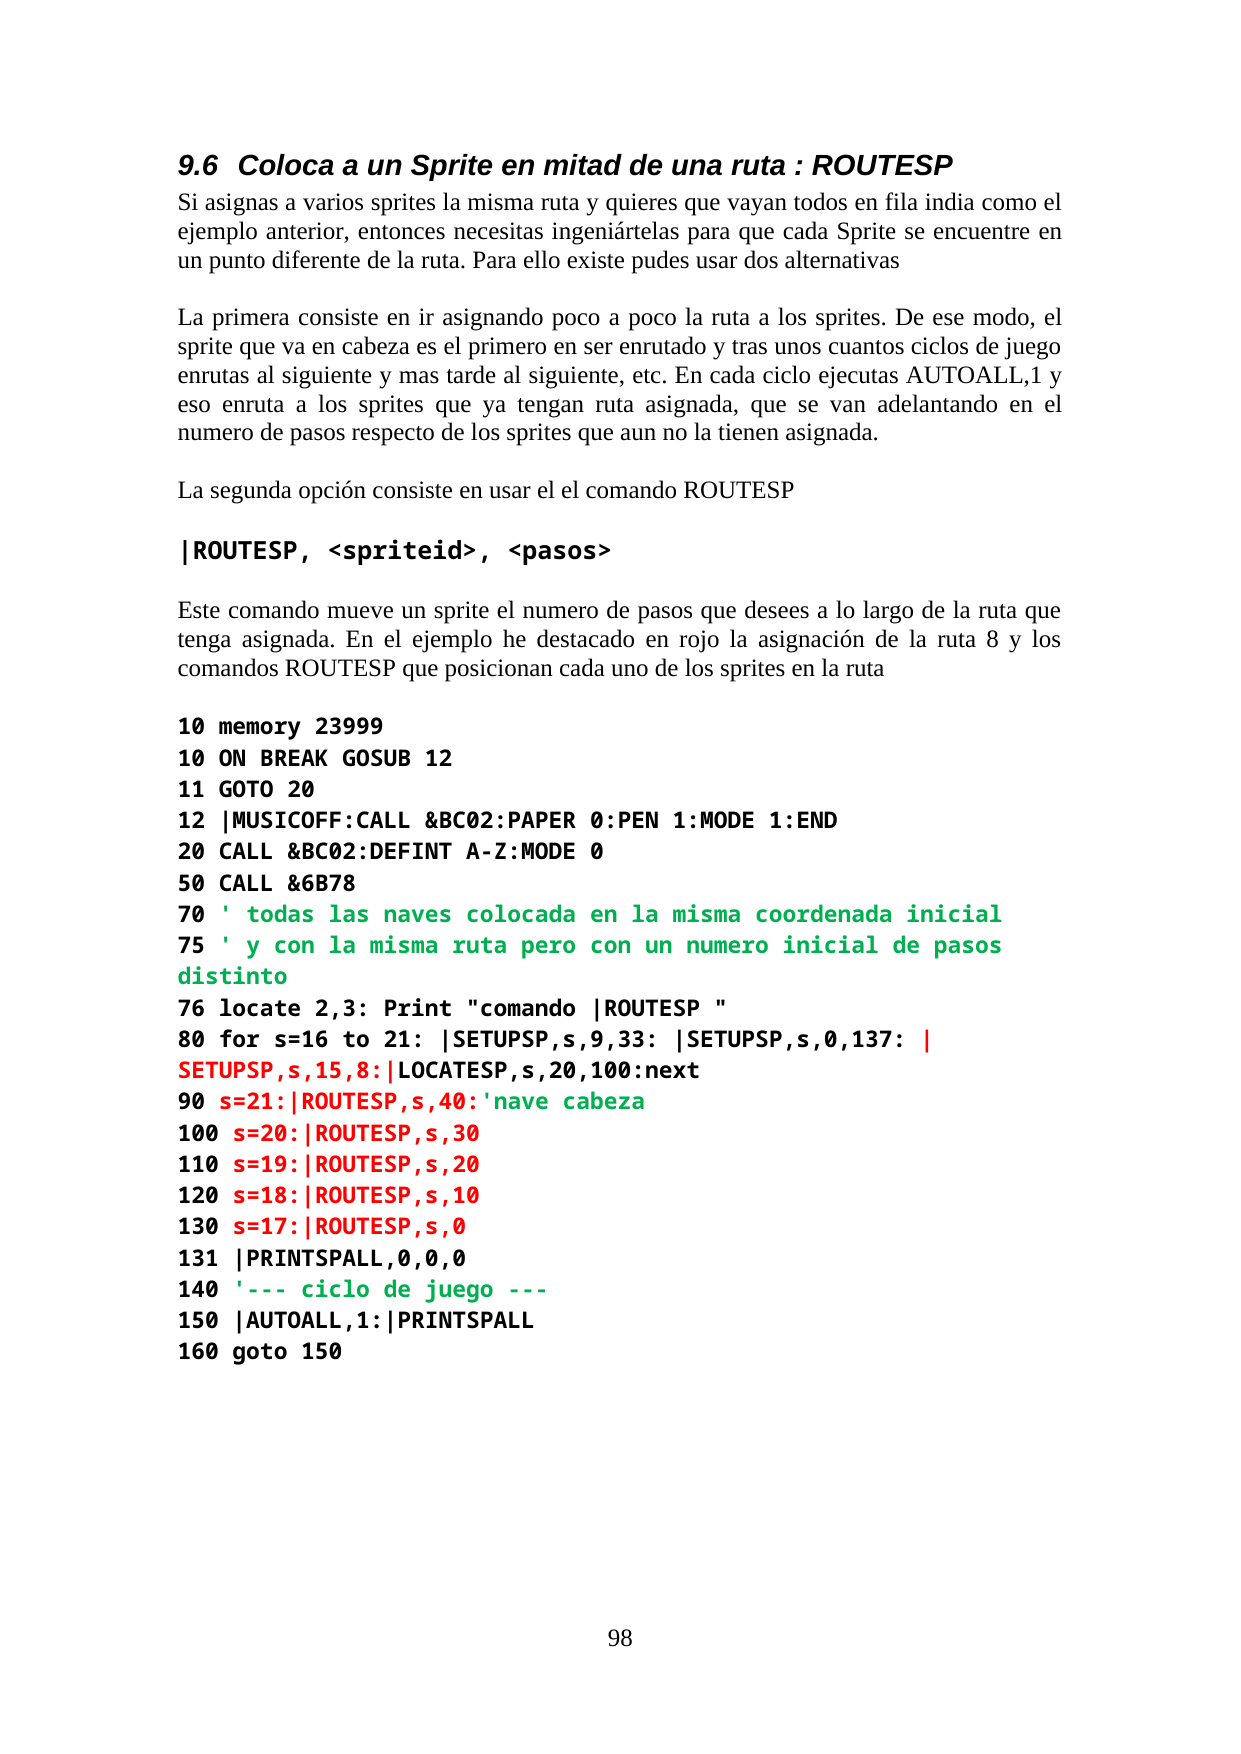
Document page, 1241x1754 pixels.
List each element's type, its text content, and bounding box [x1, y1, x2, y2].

text 120 s=18:|ROUTESP,s,10 [177, 1179, 1063, 1210]
text 20 CALL &BC02:DEFINT A-Z:MODE 0 [177, 835, 1063, 866]
text 12 |MUSICOFF:CALL &BC02:PAPER 0:PEN 1:MODE 1:END [177, 804, 1063, 835]
text 10 memory 23999 [177, 710, 1063, 741]
text 131 |PRINTSPALL,0,0,0 [177, 1241, 1063, 1273]
text 10 ON BREAK GOSUB 12 [177, 741, 1063, 773]
text 130 s=17:|ROUTESP,s,0 [177, 1210, 1063, 1241]
text 150 |AUTOALL,1:|PRINTSPALL [177, 1304, 1063, 1335]
text La segunda opción consiste en usar el el comando ROUTESP [177, 475, 1063, 504]
text 75 ' y con la misma ruta pero con un numero inicial de pasos distinto [177, 929, 1063, 991]
text 80 for s=16 to 21: |SETUPSP,s,9,33: |SETUPSP,s,0,137: |SETUPSP,s,15,8:|LOCATESP,s,20,100:next [177, 1023, 1063, 1085]
text 110 s=19:|ROUTESP,s,20 [177, 1148, 1063, 1179]
text 100 s=20:|ROUTESP,s,30 [177, 1116, 1063, 1148]
text |ROUTESP, <spriteid>, <pasos> [177, 532, 1063, 566]
text 70 ' todas las naves colocada en la misma coordenada inicial [177, 898, 1063, 929]
text La primera consiste en ir asignando poco a poco la ruta a los sprites. De ese modo, el sprite que va en cabeza es el primero en ser enrutado y tras unos cuantos ciclos de juego enrutas al siguiente y mas tarde al siguiente, etc. En cada ciclo ejecutas AUTOALL,1 y eso enruta a los sprites que ya tengan ruta asignada, que se van adelantando en el numero de pasos respecto de los sprites que aun no la tienen asignada. [177, 302, 1063, 446]
text 140 '--- ciclo de juego --- [177, 1273, 1063, 1304]
text 76 locate 2,3: Print "comando |ROUTESP " [177, 991, 1063, 1023]
text Si asignas a varios sprites la misma ruta y quieres que vayan todos en fila india como el ejemplo anterior, entonces necesitas ingeniártelas para que cada Sprite se encuentre en un punto diferente de la ruta. Para ello existe pudes usar dos alternativas [177, 187, 1063, 274]
subtitle Coloca a un Sprite en mitad de una ruta : ROUTESP [177, 148, 1063, 181]
text 50 CALL &6B78 [177, 866, 1063, 898]
text 90 s=21:|ROUTESP,s,40:'nave cabeza [177, 1085, 1063, 1116]
text 11 GOTO 20 [177, 773, 1063, 804]
text Este comando mueve un sprite el numero de pasos que desees a lo largo de la ruta que tenga asignada. En el ejemplo he destacado en rojo la asignación de la ruta 8 y los comandos ROUTESP que posicionan cada uno de los sprites en la ruta [177, 595, 1063, 681]
text 160 goto 150 [177, 1335, 1063, 1366]
